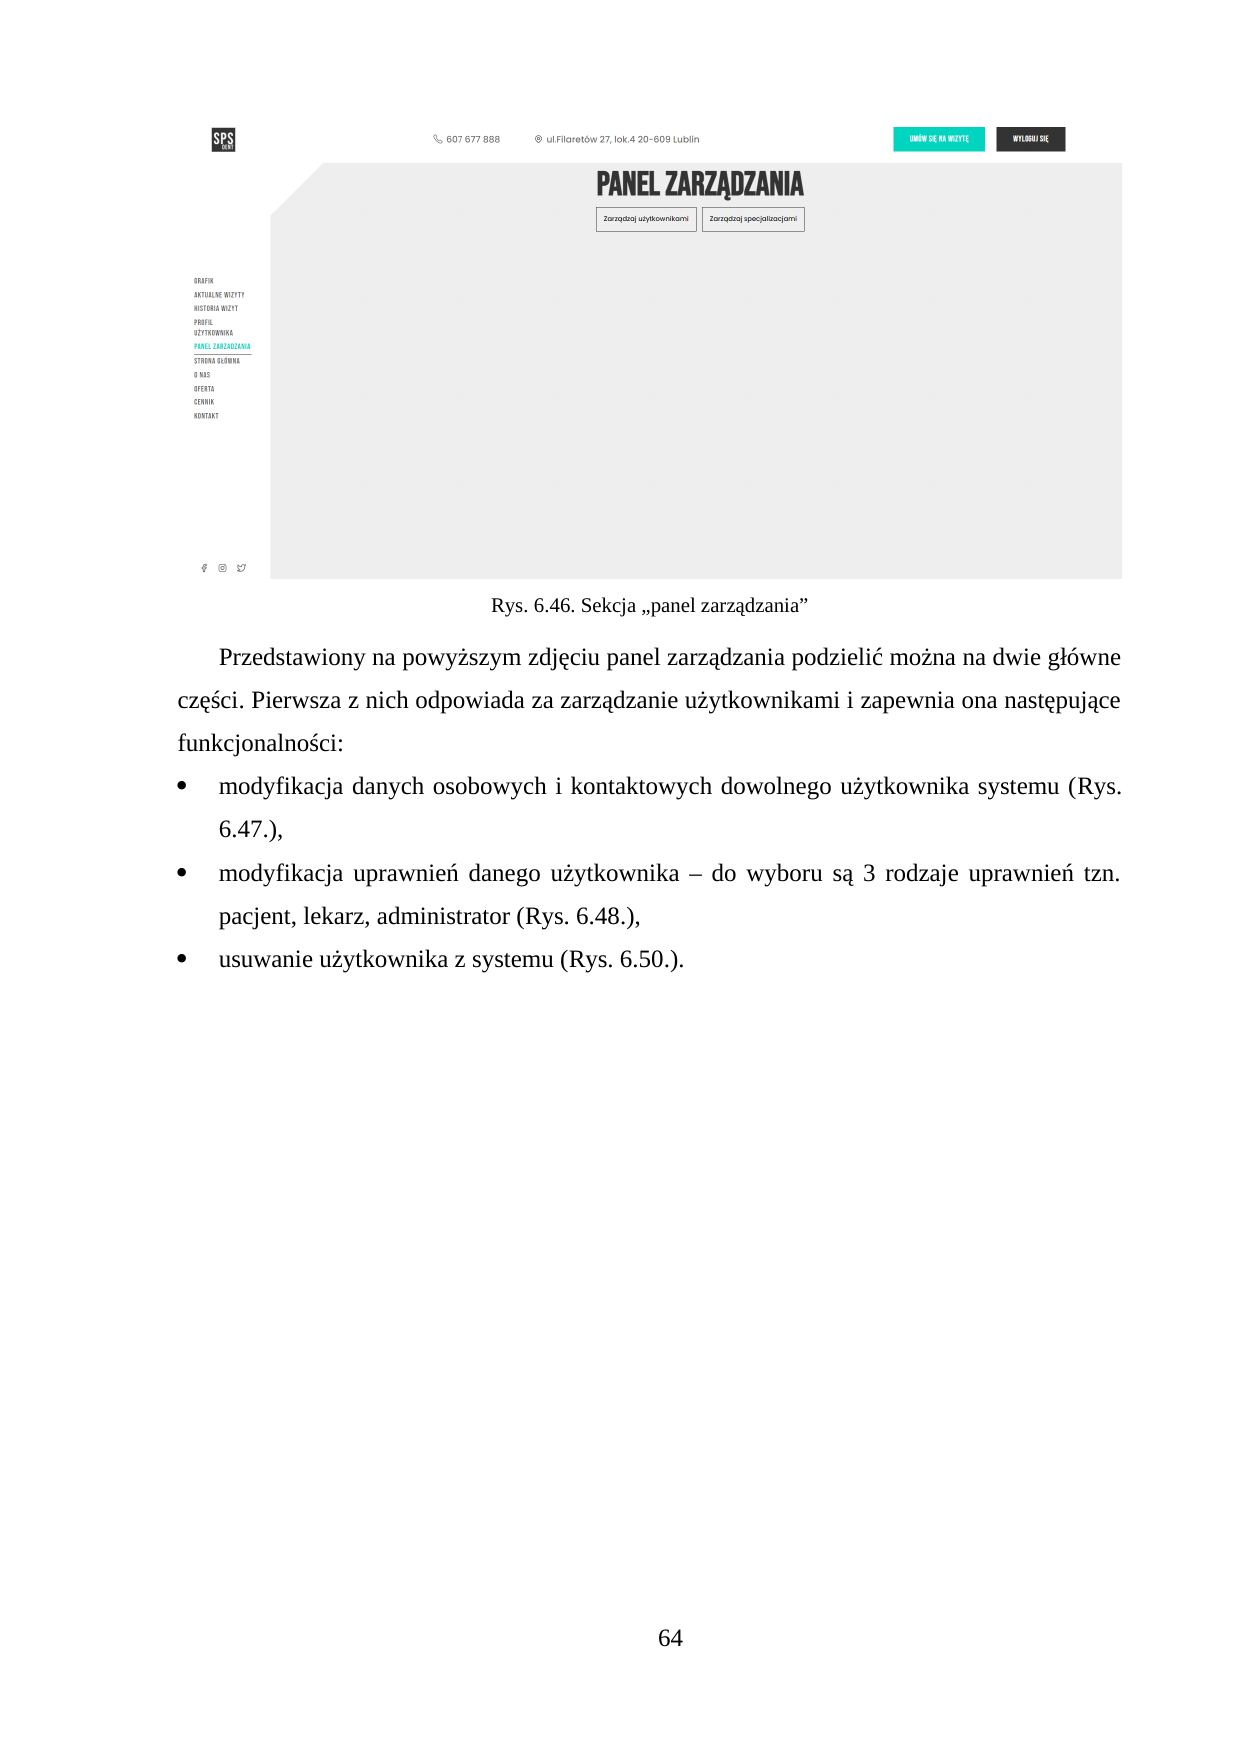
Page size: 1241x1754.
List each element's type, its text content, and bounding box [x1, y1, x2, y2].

text Rys. 6.28. Sekcja „panel zarządzania” [177, 593, 1122, 617]
text Przedstawiony na powyższym zdjęciu panel zarządzania podzielić można na dwie główne części. Pierwsza z nich odpowiada za zarządzanie użytkownikami i zapewnia ona następujące funkcjonalności: [177, 642, 1122, 757]
picture [177, 118, 1123, 579]
